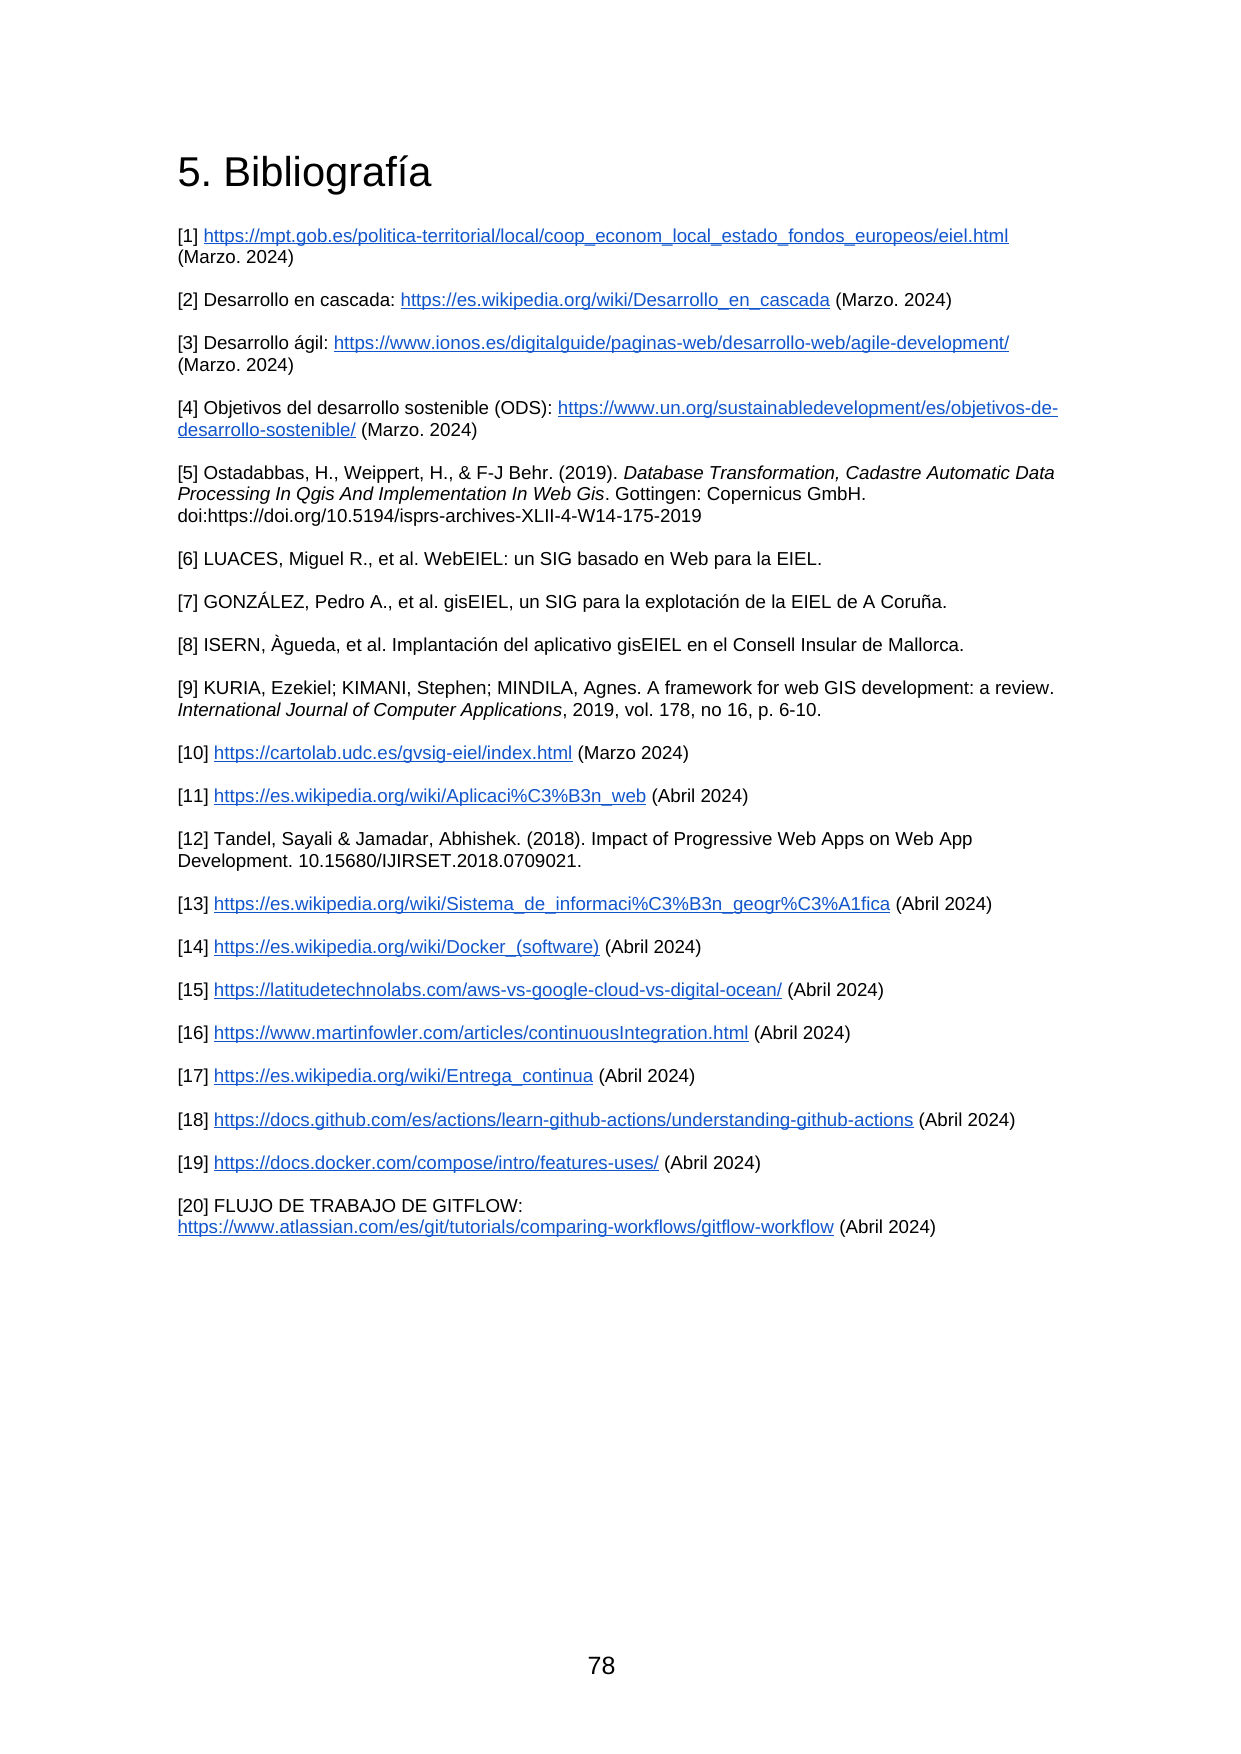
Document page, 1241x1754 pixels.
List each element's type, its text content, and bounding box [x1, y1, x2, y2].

text [9] KURIA, Ezekiel; KIMANI, Stephen; MINDILA, Agnes. A framework for web GIS development: a review. International Journal of Computer Applications, 2019, vol. 178, no 16, p. 6-10. [177, 677, 1063, 720]
text [14] https://es.wikipedia.org/wiki/Docker_(software) (Abril 2024) [177, 936, 1063, 957]
text [4] Objetivos del desarrollo sostenible (ODS): https://www.un.org/sustainabledevelopment/es/objetivos-de-desarrollo-sostenible/ (Marzo. 2024) [177, 397, 1063, 440]
text [17] https://es.wikipedia.org/wiki/Entrega_continua (Abril 2024) [177, 1065, 1063, 1087]
subtitle Bibliografía [177, 148, 1063, 196]
text [8] ISERN, Àgueda, et al. Implantación del aplicativo gisEIEL en el Consell Insular de Mallorca. [177, 634, 1063, 656]
text [1] https://mpt.gob.es/politica-territorial/local/coop_econom_local_estado_fondos_europeos/eiel.html (Marzo. 2024) [177, 224, 1063, 267]
text [19] https://docs.docker.com/compose/intro/features-uses/ (Abril 2024) [177, 1152, 1063, 1173]
text [10] https://cartolab.udc.es/gvsig-eiel/index.html (Marzo 2024) [177, 742, 1063, 763]
text [7] GONZÁLEZ, Pedro A., et al. gisEIEL, un SIG para la explotación de la EIEL de A Coruña. [177, 591, 1063, 612]
text [16] https://www.martinfowler.com/articles/continuousIntegration.html (Abril 2024) [177, 1022, 1063, 1044]
text [13] https://es.wikipedia.org/wiki/Sistema_de_informaci%C3%B3n_geogr%C3%A1fica (Abril 2024) [177, 893, 1063, 914]
text [5] Ostadabbas, H., Weippert, H., & F-J Behr. (2019). Database Transformation, Cadastre Automatic Data Processing In Qgis And Implementation In Web Gis. Gottingen: Copernicus GmbH. doi:https://doi.org/10.5194/isprs-archives-XLII-4-W14-175-2019 [177, 462, 1063, 526]
text [3] Desarrollo ágil: https://www.ionos.es/digitalguide/paginas-web/desarrollo-web/agile-development/ (Marzo. 2024) [177, 332, 1063, 375]
text [6] LUACES, Miguel R., et al. WebEIEL: un SIG basado en Web para la EIEL. [177, 548, 1063, 569]
text [12] Tandel, Sayali & Jamadar, Abhishek. (2018). Impact of Progressive Web Apps on Web App Development. 10.15680/IJIRSET.2018.0709021. [177, 828, 1063, 871]
text [20] FLUJO DE TRABAJO DE GITFLOW: https://www.atlassian.com/es/git/tutorials/comparing-workflows/gitflow-workflow (Abril 2024) [177, 1195, 1063, 1238]
text [2] Desarrollo en cascada: https://es.wikipedia.org/wiki/Desarrollo_en_cascada (Marzo. 2024) [177, 289, 1063, 311]
text [11] https://es.wikipedia.org/wiki/Aplicaci%C3%B3n_web (Abril 2024) [177, 785, 1063, 807]
text [18] https://docs.github.com/es/actions/learn-github-actions/understanding-github-actions (Abril 2024) [177, 1108, 1063, 1130]
text [15] https://latitudetechnolabs.com/aws-vs-google-cloud-vs-digital-ocean/ (Abril 2024) [177, 979, 1063, 1001]
